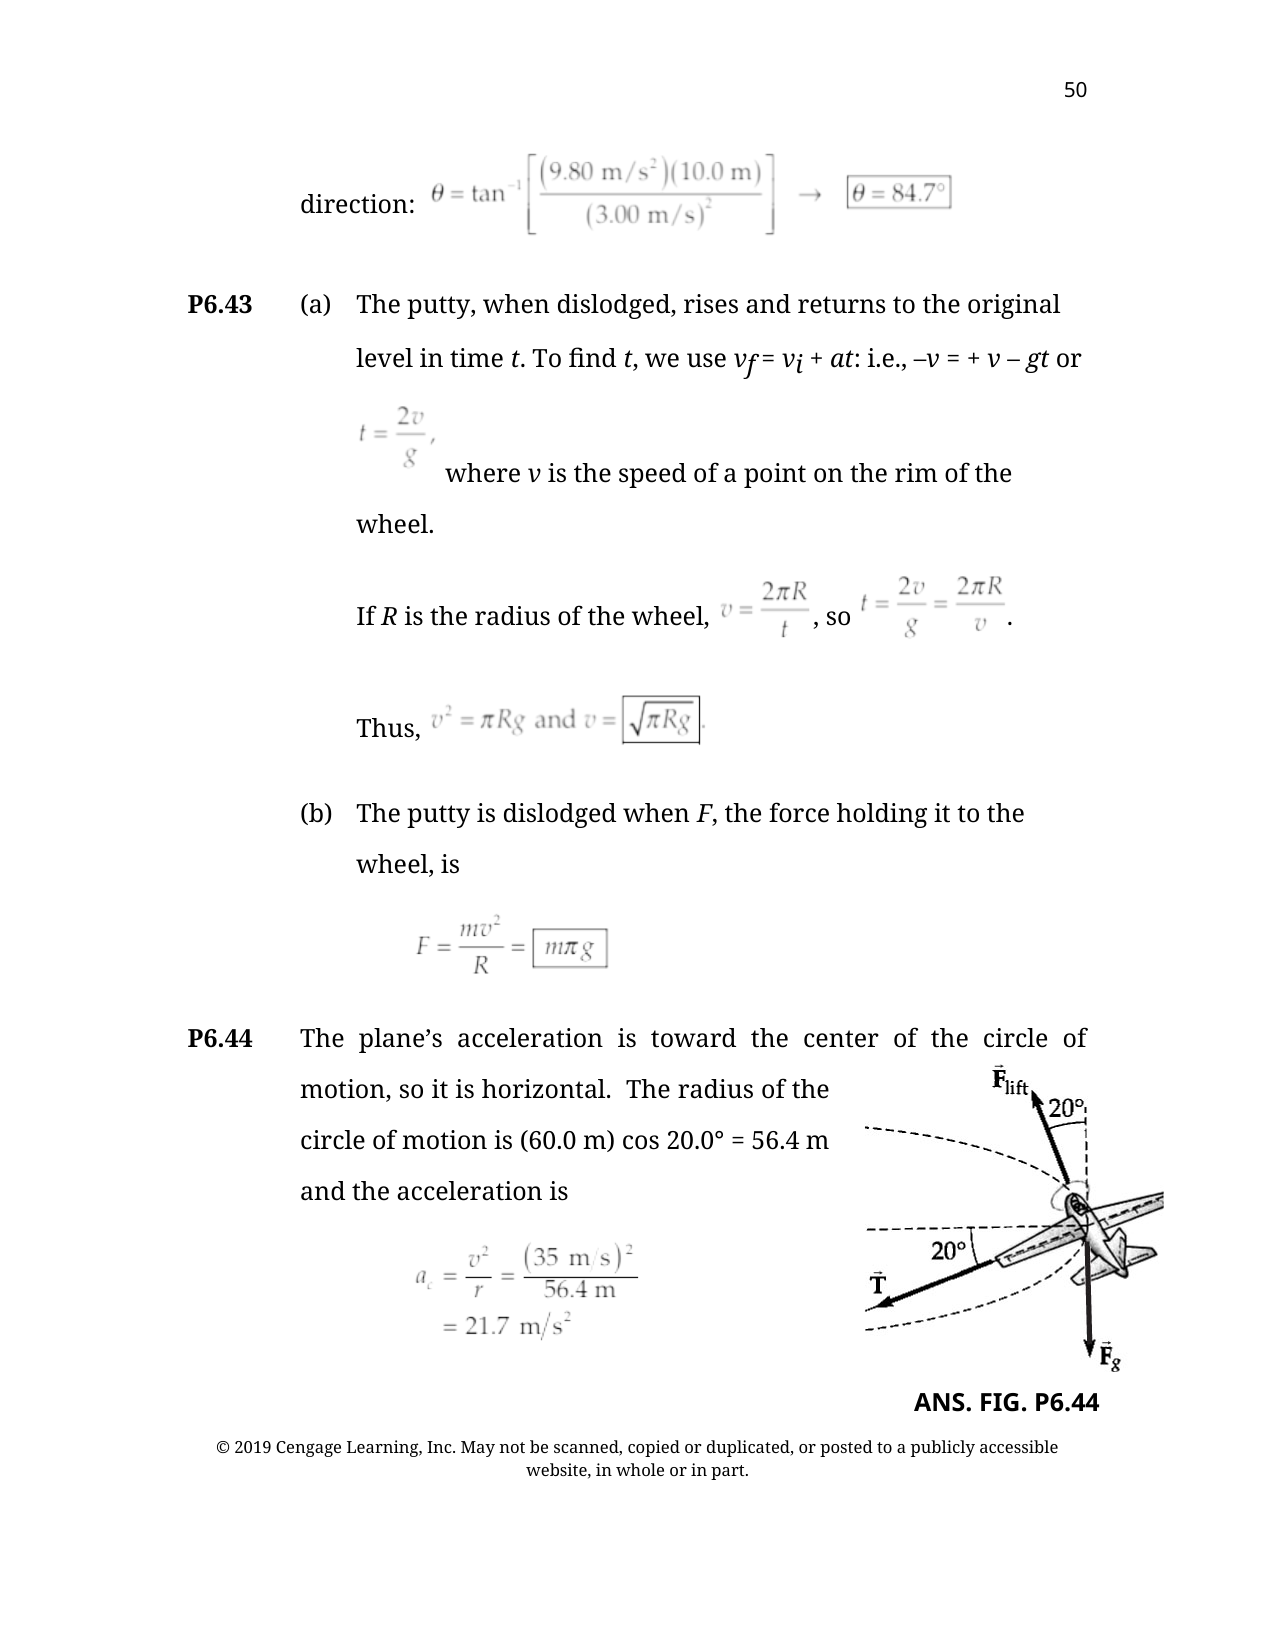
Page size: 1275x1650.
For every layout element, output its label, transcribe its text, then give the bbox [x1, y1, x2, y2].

text P6.44 The plane’s acceleration is toward the center of the circle of motion, so it is horizontal. The radius of the circle of motion is (60.0 m) cos 20.0° = 56.4 m and the acceleration is [187, 1021, 1087, 1208]
text direction: [187, 150, 1087, 257]
picture [864, 1064, 1164, 1372]
text If R is the radius of the wheel, , so . [187, 571, 1087, 660]
text (b) The putty is dislodged when F, the force holding it to the wheel, is [187, 795, 1087, 881]
text Thus, [187, 690, 1087, 766]
text P6.43 (a) The putty, when dislodged, rises and returns to the original level in time t. To find t, we use vf = vi + at: i.e., –v = + v – gt or where v is the speed of a point on the rim of the wheel. [187, 287, 1087, 541]
